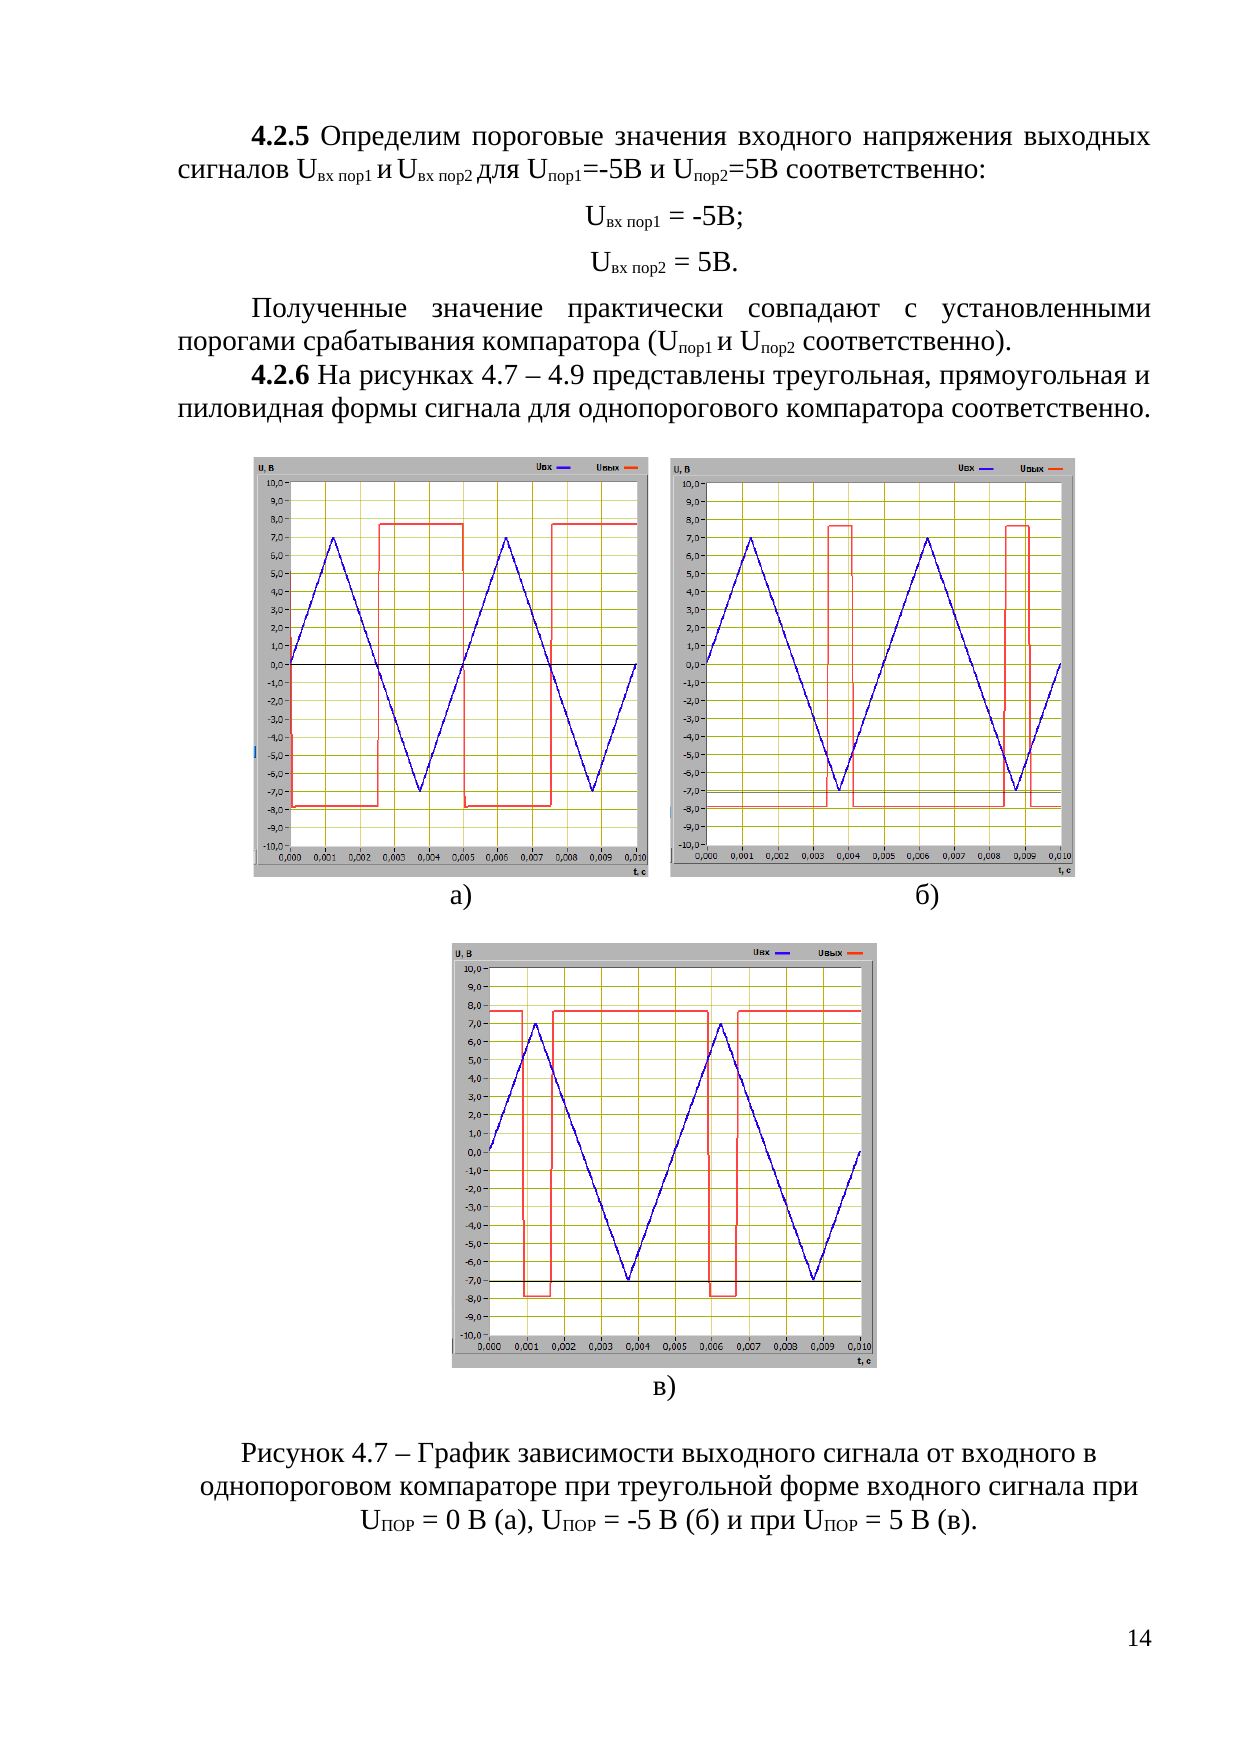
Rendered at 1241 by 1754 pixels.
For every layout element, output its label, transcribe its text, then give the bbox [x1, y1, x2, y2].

text Рисунок 4.7 – График зависимости выходного сигнала от входного в [195, 1435, 1143, 1468]
text 4.2.6 На рисунках 4.7 – 4.9 представлены треугольная, прямоугольная и пиловидная формы сигнала для однопорогового компаратора соответственно. [177, 357, 1152, 424]
text Uвх пор1 = -5В; [177, 198, 1152, 231]
text Uвх пор2 = 5В. [177, 244, 1152, 277]
text в) [177, 1368, 1152, 1401]
picture [253, 457, 649, 877]
picture [670, 458, 1076, 877]
text однопороговом компараторе при треугольной форме входного сигнала при UПОР = 0 В (a), UПОР = -5 В (б) и при UПОР = 5 В (в). [195, 1468, 1143, 1535]
text а) б) [398, 877, 1152, 910]
text 4.2.5 Определим пороговые значения входного напряжения выходных сигналов Uвх пор1 и Uвх пор2 для Uпор1=-5В и Uпор2=5В соответственно: [177, 118, 1152, 185]
picture [451, 943, 877, 1368]
text Полученные значение практически совпадают с установленными порогами срабатывания компаратора (Uпор1 и Uпор2 соответственно). [177, 290, 1152, 357]
